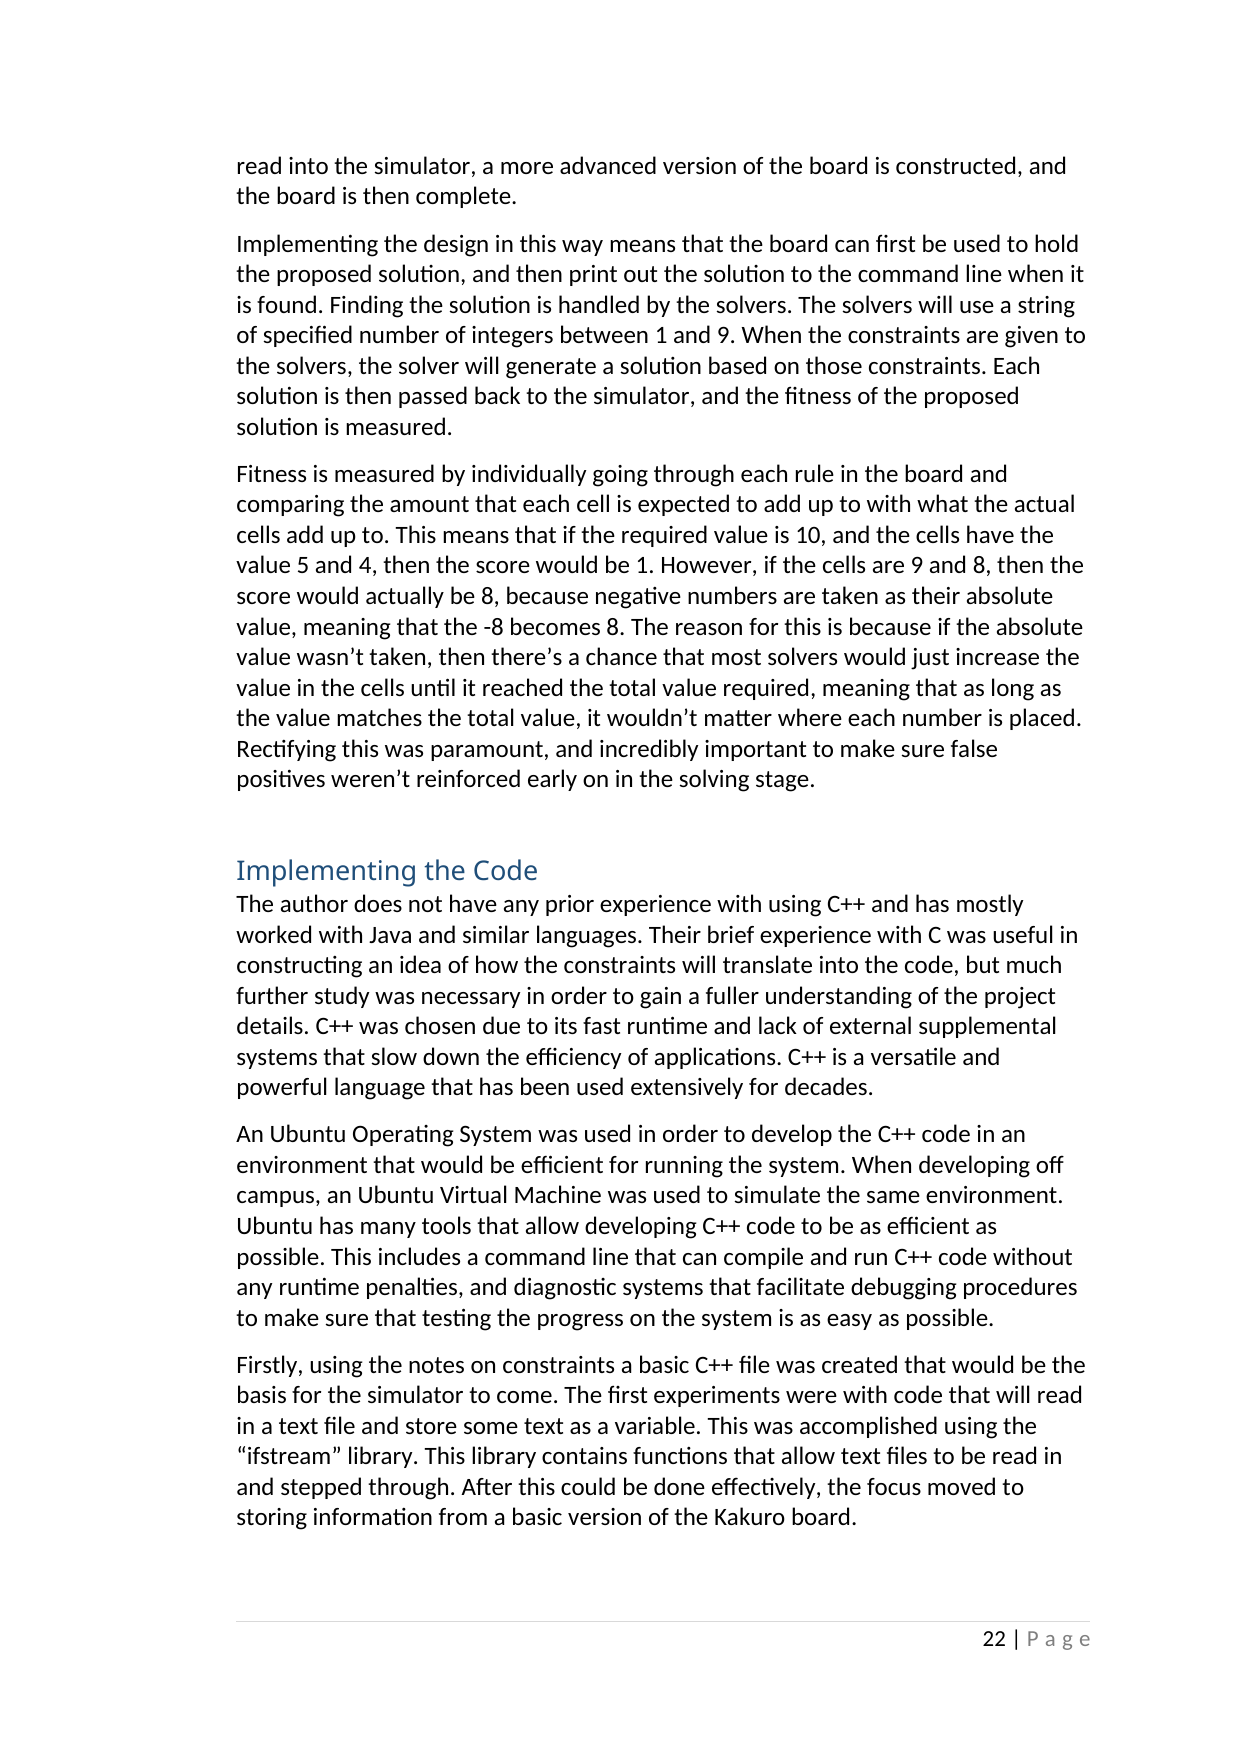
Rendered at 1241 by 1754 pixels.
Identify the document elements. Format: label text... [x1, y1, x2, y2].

subtitle Implementing the Code [236, 851, 1090, 888]
text Firstly, using the notes on constraints a basic C++ file was created that would be the basis for the simulator to come. The first experiments were with code that will read in a text file and store some text as a variable. This was accomplished using the “ifstream” library. This library contains functions that allow text files to be read in and stepped through. After this could be done effectively, the focus moved to storing information from a basic version of the Kakuro board. [236, 1349, 1090, 1532]
text The author does not have any prior experience with using C++ and has mostly worked with Java and similar languages. Their brief experience with C was useful in constructing an idea of how the constraints will translate into the code, but much further study was necessary in order to gain a fuller understanding of the project details. C++ was chosen due to its fast runtime and lack of external supplemental systems that slow down the efficiency of applications. C++ is a versatile and powerful language that has been used extensively for decades. [236, 888, 1090, 1102]
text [236, 150, 1090, 211]
text An Ubuntu Operating System was used in order to develop the C++ code in an environment that would be efficient for running the system. When developing off campus, an Ubuntu Virtual Machine was used to simulate the same environment. Ubuntu has many tools that allow developing C++ code to be as efficient as possible. This includes a command line that can compile and run C++ code without any runtime penalties, and diagnostic systems that facilitate debugging procedures to make sure that testing the progress on the system is as easy as possible. [236, 1119, 1090, 1332]
text Implementing the design in this way means that the board can first be used to hold the proposed solution, and then print out the solution to the command line when it is found. Finding the solution is handled by the solvers. The solvers will use a string of specified number of integers between 1 and 9. When the constraints are given to the solvers, the solver will generate a solution based on those constraints. Each solution is then passed back to the simulator, and the fitness of the proposed solution is measured. [236, 228, 1090, 441]
text Fitness is measured by individually going through each rule in the board and comparing the amount that each cell is expected to add up to with what the actual cells add up to. This means that if the required value is 10, and the cells have the value 5 and 4, then the score would be 1. However, if the cells are 9 and 8, then the score would actually be 8, because negative numbers are taken as their absolute value, meaning that the -8 becomes 8. The reason for this is because if the absolute value wasn’t taken, then there’s a chance that most solvers would just increase the value in the cells until it reached the total value required, meaning that as long as the value matches the total value, it wouldn’t matter where each number is placed. Rectifying this was paramount, and incredibly important to make sure false positives weren’t reinforced early on in the solving stage. [236, 458, 1090, 794]
